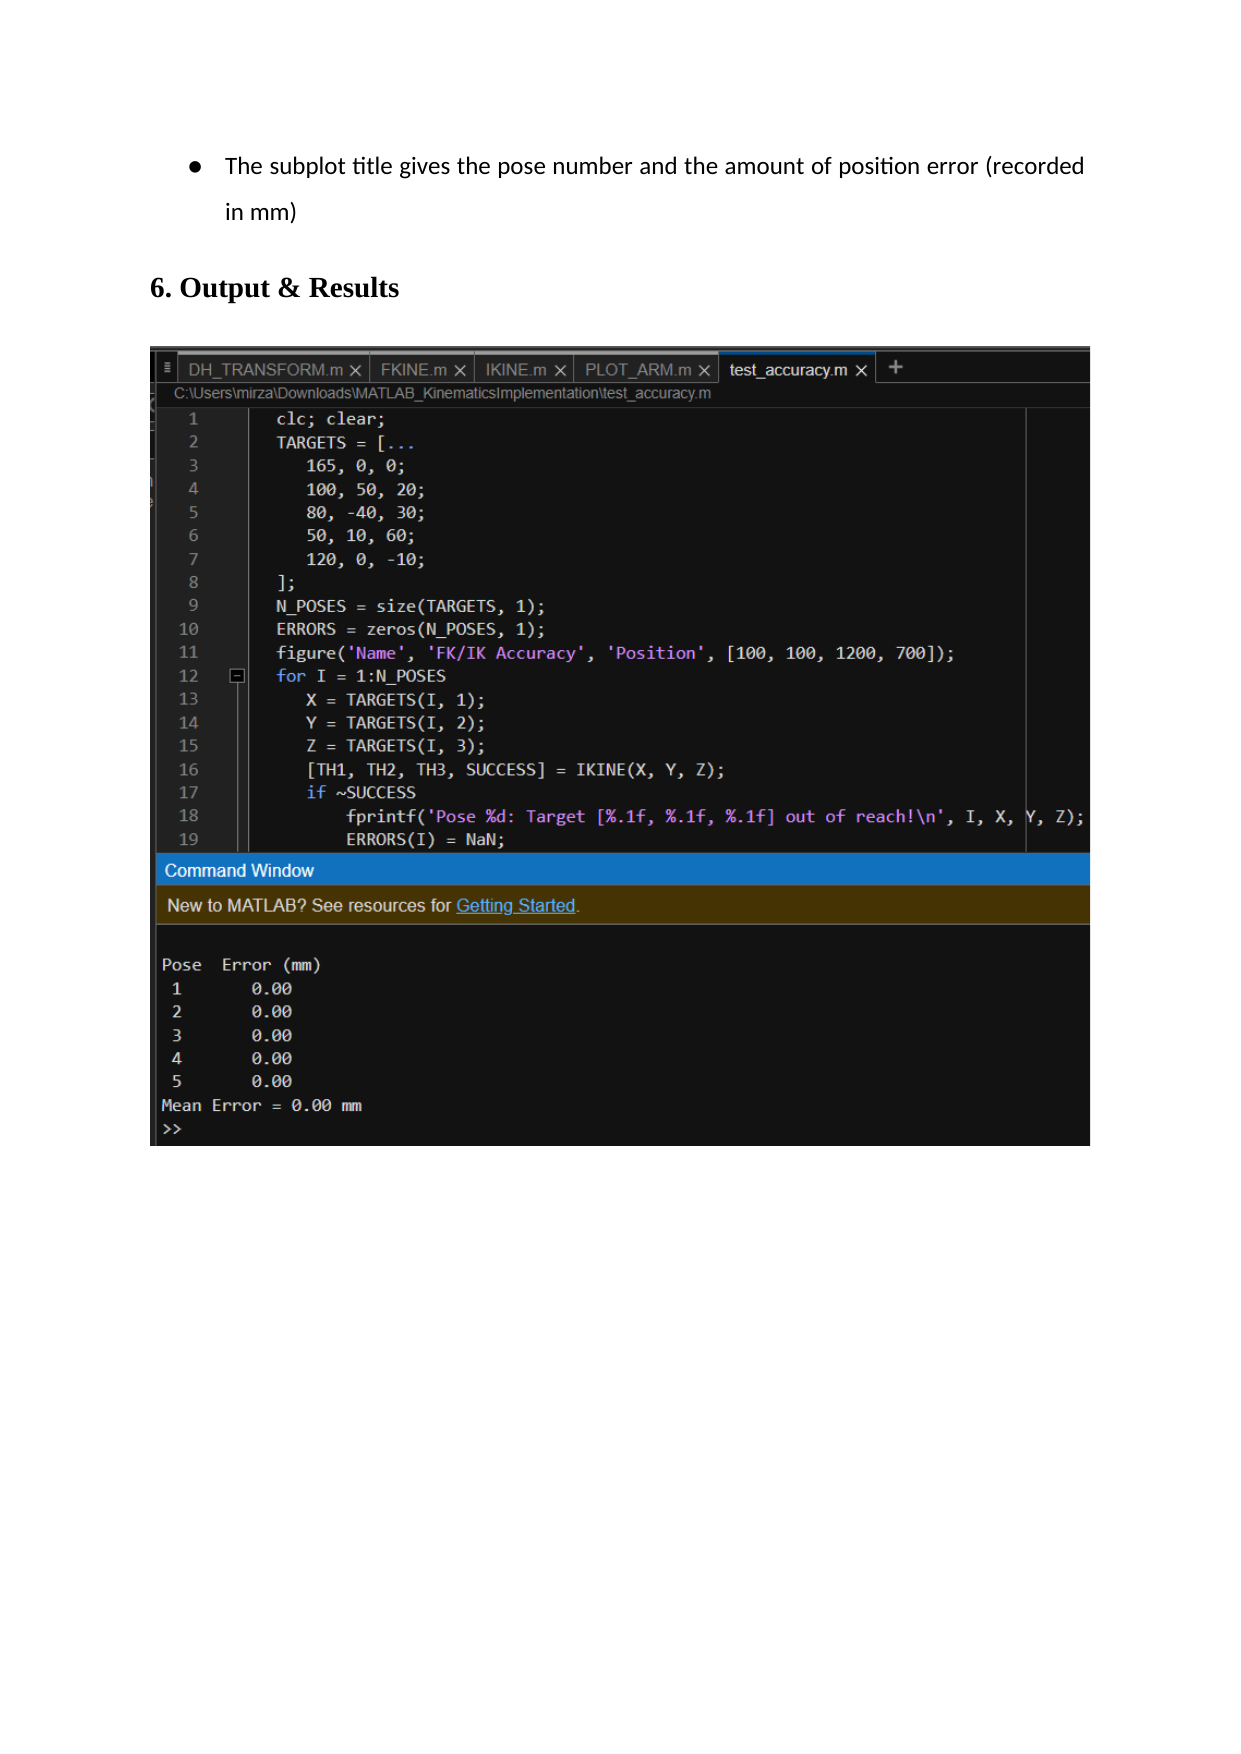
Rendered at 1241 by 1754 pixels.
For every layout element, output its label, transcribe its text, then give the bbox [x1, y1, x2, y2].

text 6. Output & Results [150, 271, 1087, 304]
picture [150, 346, 1091, 1146]
list The subplot title gives the pose number and the amount of position error (recorded in mm) [187, 150, 1087, 226]
